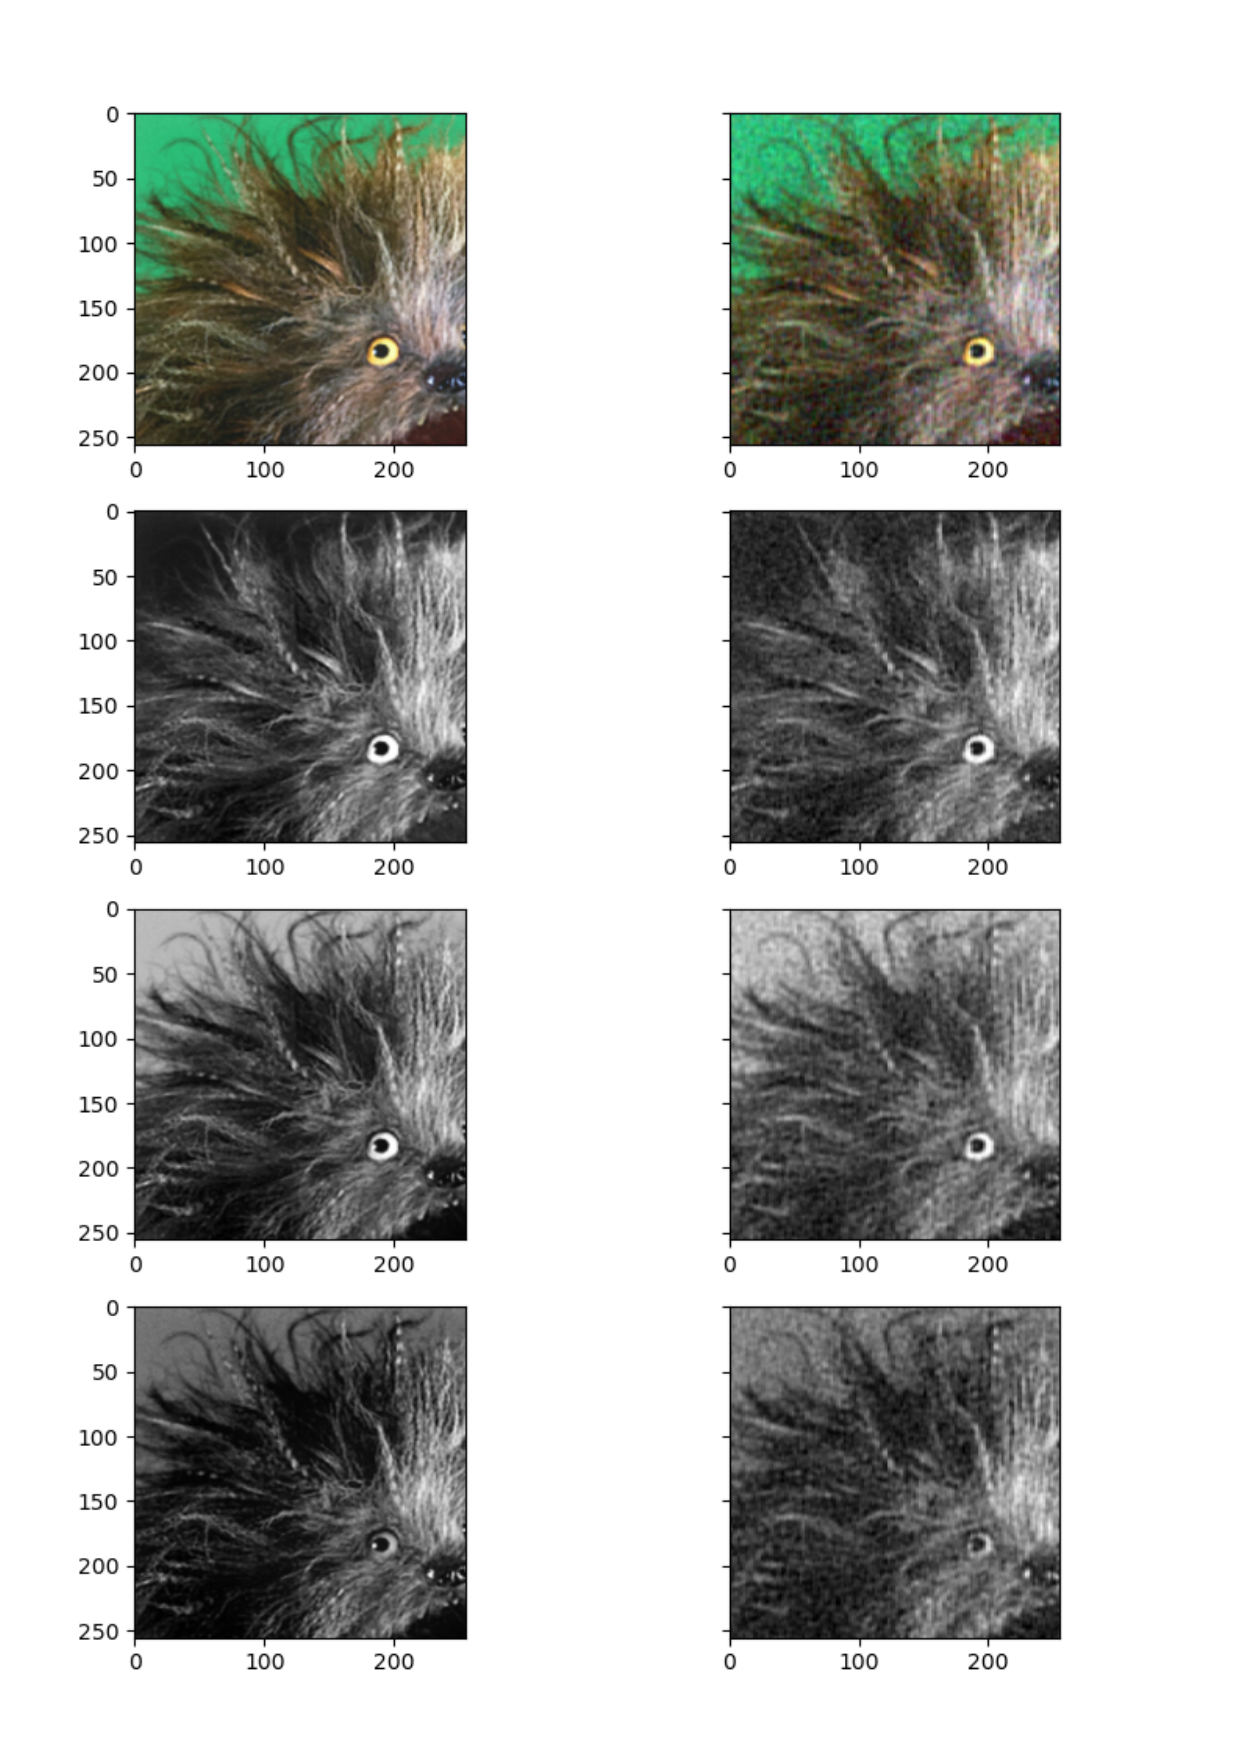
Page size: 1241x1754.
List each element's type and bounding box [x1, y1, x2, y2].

picture [75, 97, 1080, 1679]
